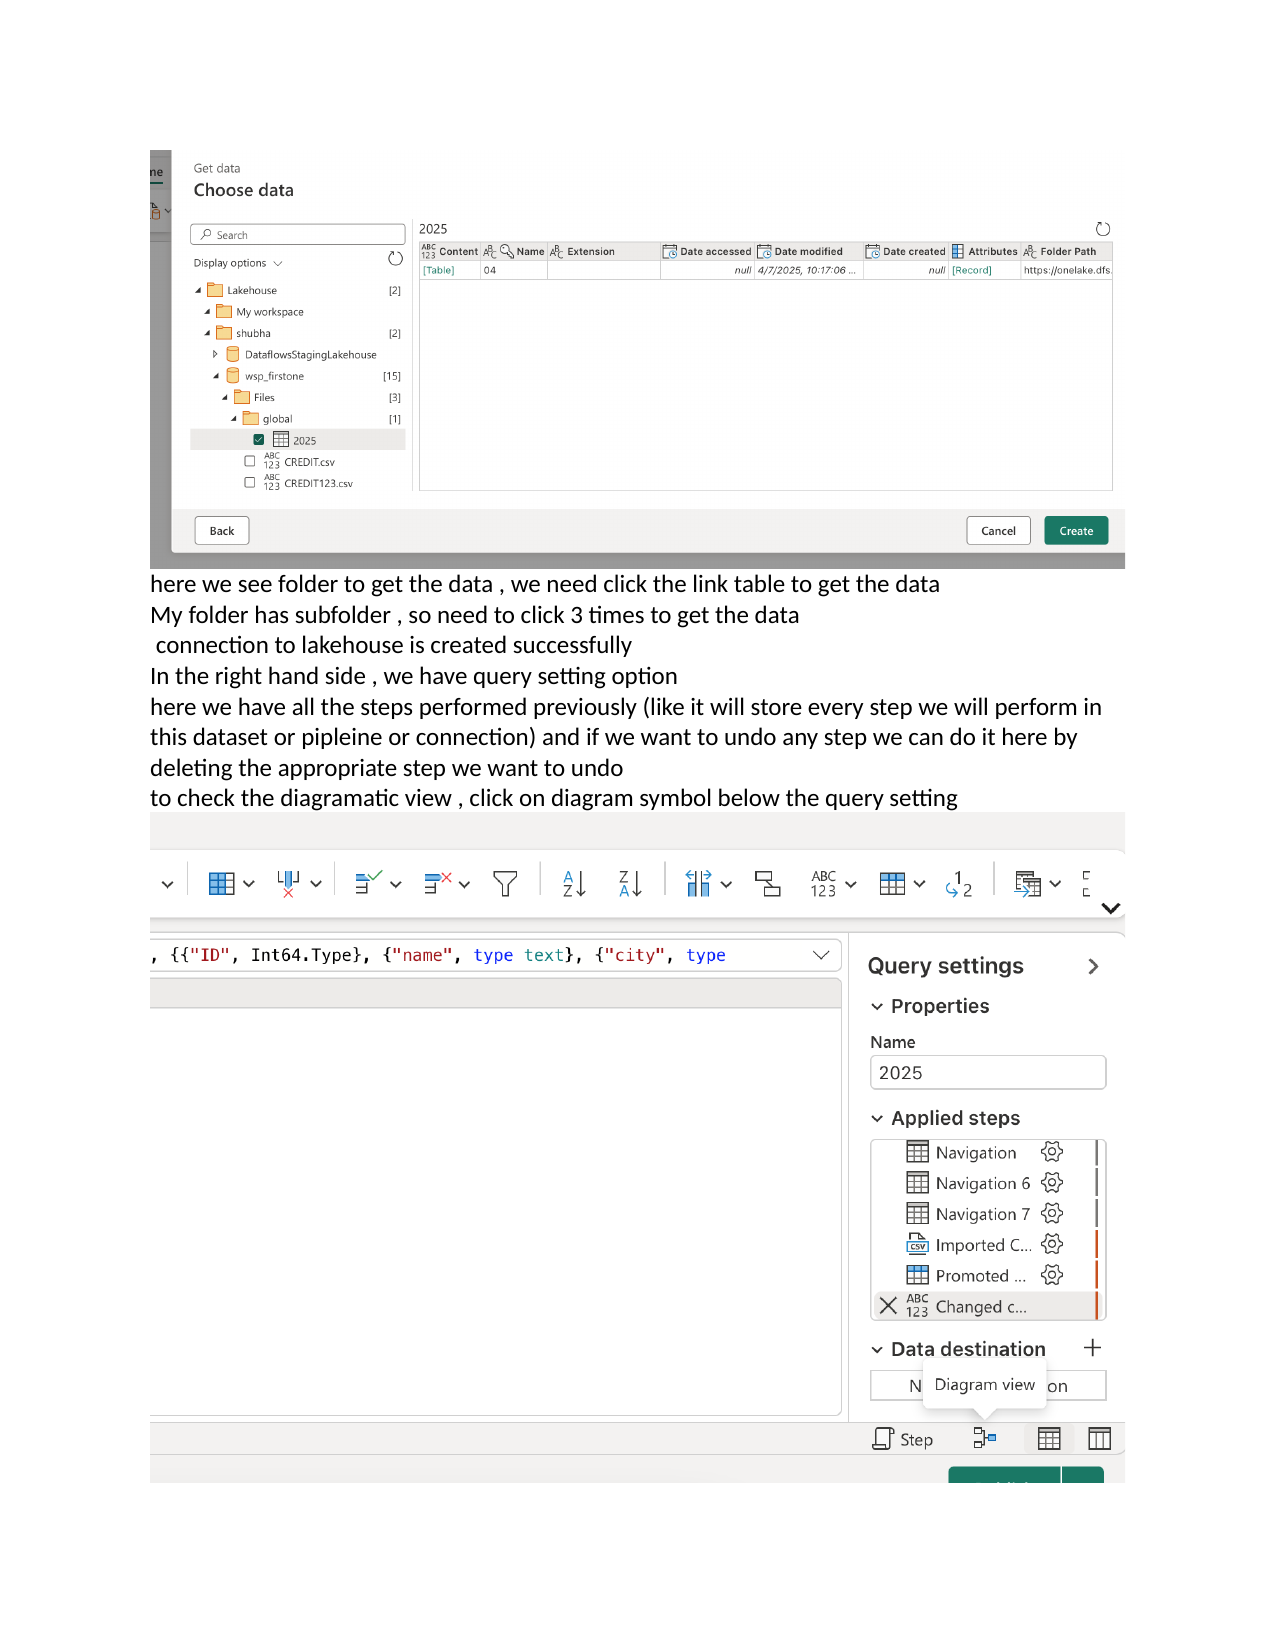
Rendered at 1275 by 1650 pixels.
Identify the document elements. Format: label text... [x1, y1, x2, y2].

picture [150, 150, 1125, 569]
text to check the diagramatic view , click on diagram symbol below the query setting to collapse these steps , we can use collapse option we can add new source to this , either it can be same workspace or different workspace, and we can also use warehouse or different source [150, 782, 1125, 812]
text here we have all the steps performed previously (like it will store every step we will perform in this dataset or pipleine or connection) and if we want to undo any step we can do it here by deleting the appropriate step we want to undo [150, 691, 1125, 782]
text connection to lakehouse is created successfully [150, 630, 1125, 660]
picture [150, 812, 1125, 1483]
text In the right hand side , we have query setting option [150, 660, 1125, 691]
text My folder has subfolder , so need to click 3 times to get the data [150, 599, 1125, 630]
text Once lakehouse is selected , we it create a connection automatically to all the available workspaces Now we want to select which workspace lakehouse we want and what is the source from the lakehouse file or table here we see folder to get the data , we need click the link table to get the data [150, 569, 1125, 599]
